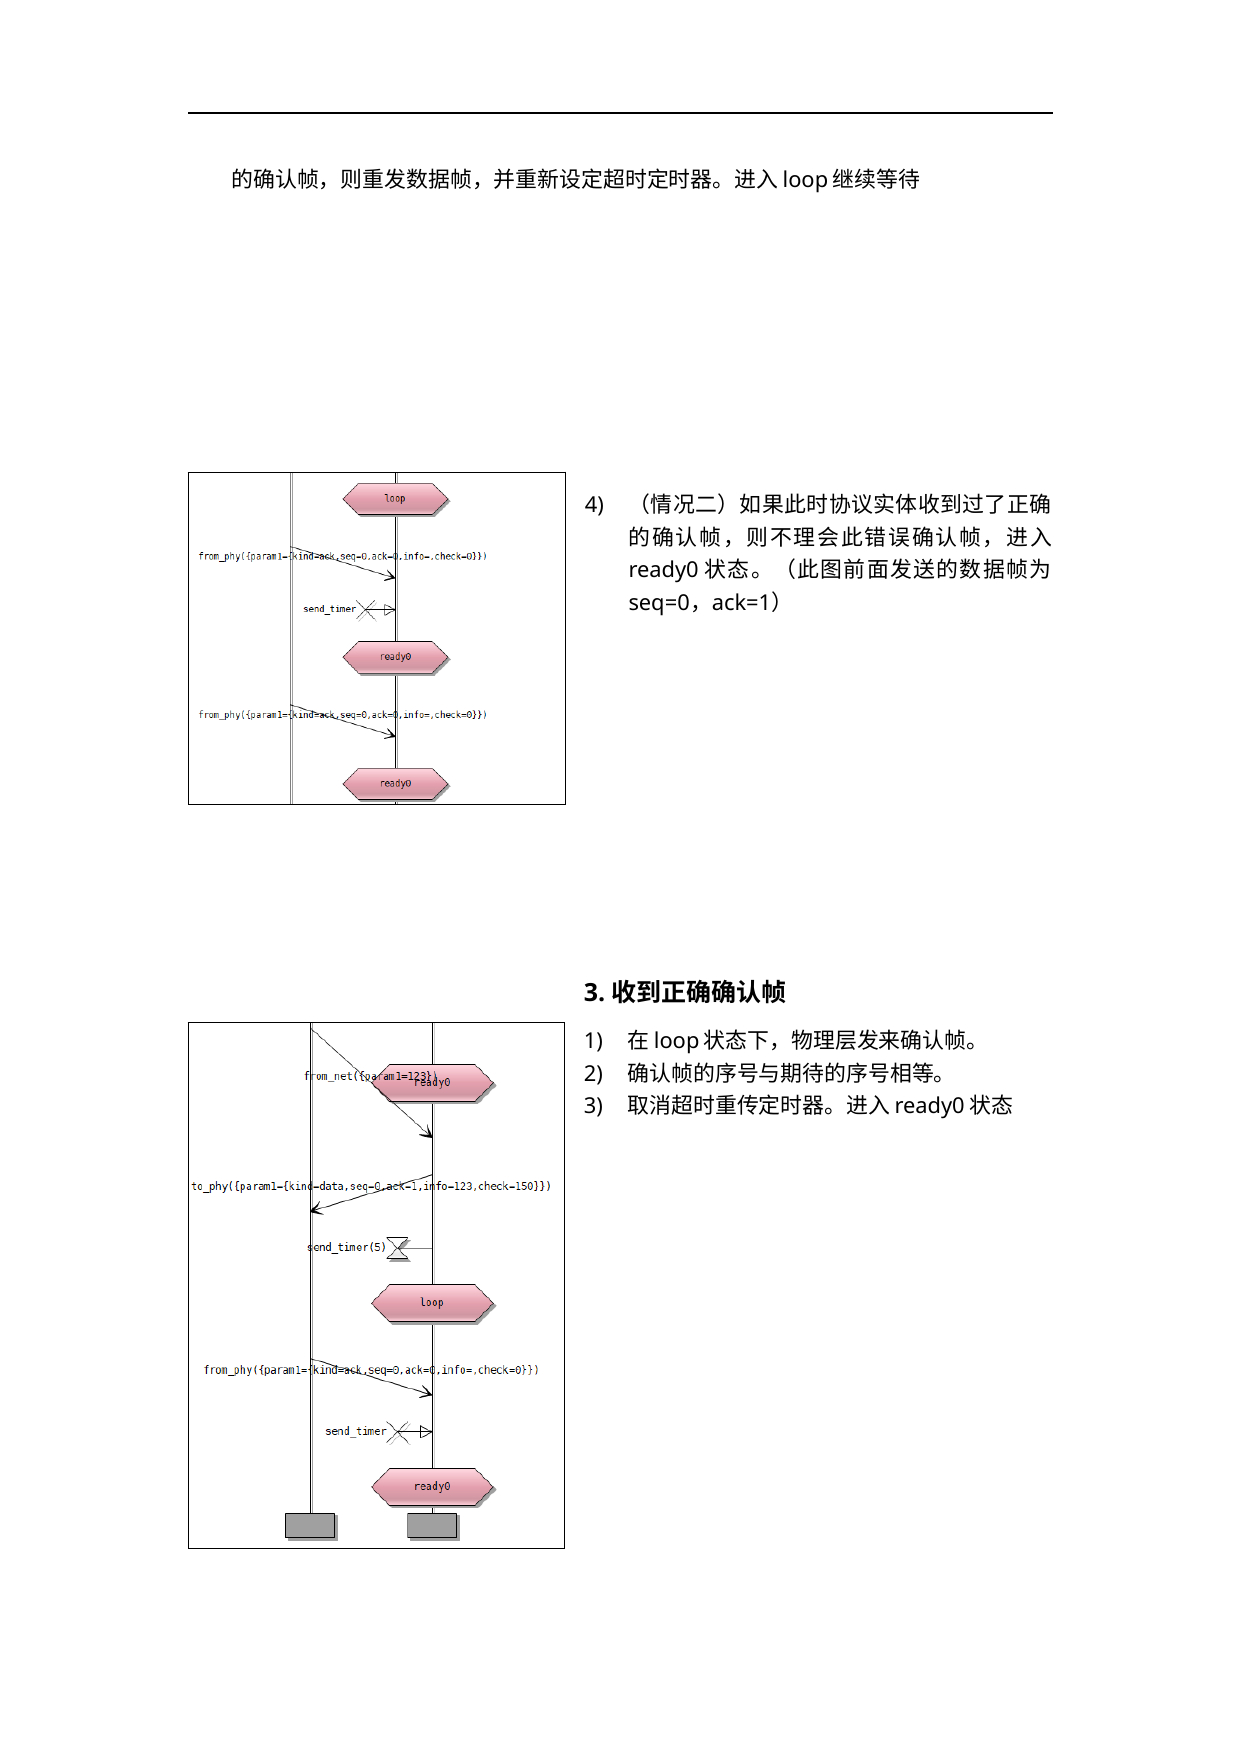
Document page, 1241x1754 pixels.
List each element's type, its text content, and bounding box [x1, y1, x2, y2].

list 在loop状态下，物理层发来确认帧。 [565, 1023, 1053, 1056]
list （情况二）如果此时协议实体收到过了正确的确认帧，则不理会此错误确认帧，进入ready0状态。（此图前面发送的数据帧为seq=0，ack=1） [566, 487, 1053, 617]
text 收到正确确认帧 [187, 958, 1053, 1023]
list 取消超时重传定时器。进入ready0状态 [565, 1088, 1053, 1121]
picture [189, 473, 565, 804]
list 确认帧的序号与期待的序号相等。 [565, 1056, 1053, 1088]
list （情况一）如果此时协议实体仍在等待正确的确认帧，则重发数据帧，并重新设定超时定时器。进入loop继续等待 [187, 162, 1053, 194]
picture [189, 1023, 564, 1548]
